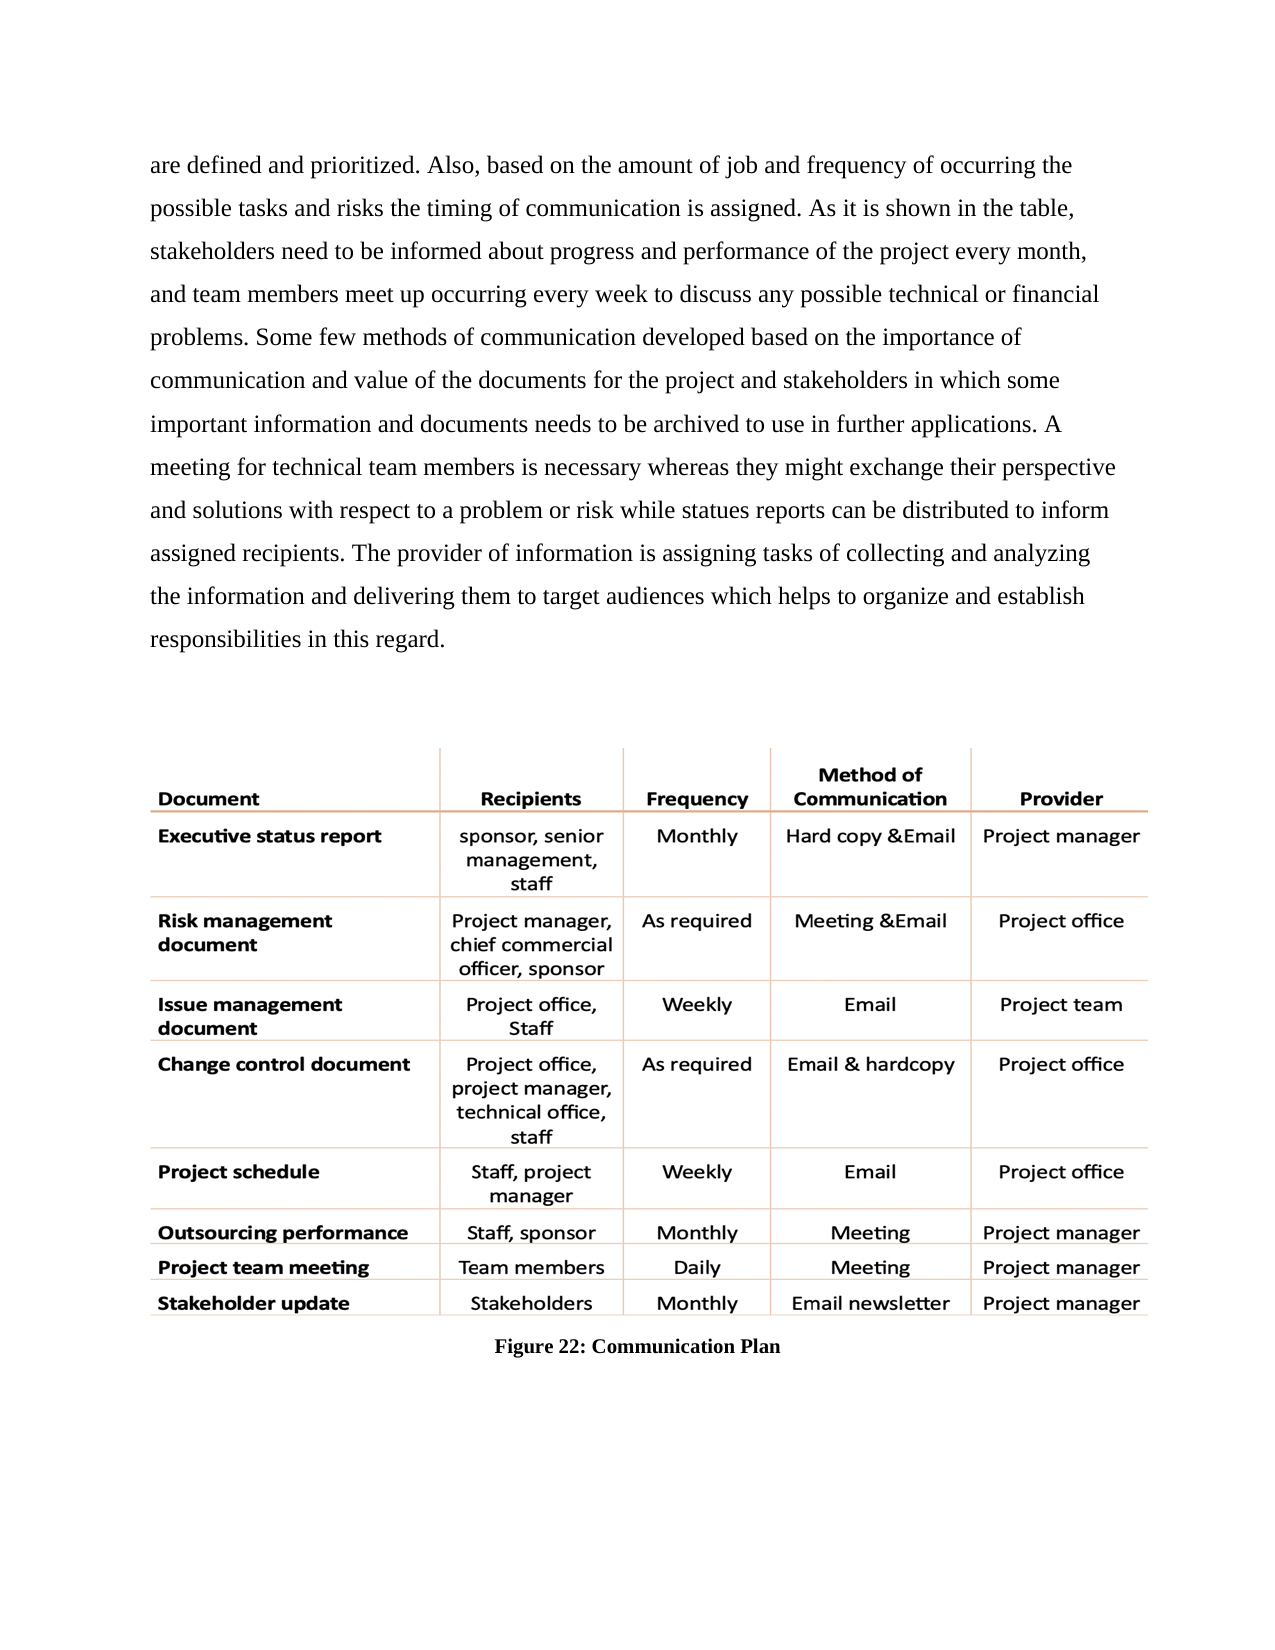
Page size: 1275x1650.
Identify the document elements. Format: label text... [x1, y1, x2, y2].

picture [142, 748, 1148, 1316]
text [150, 150, 1125, 653]
text Figure 22: Communication Plan [150, 1334, 1125, 1358]
